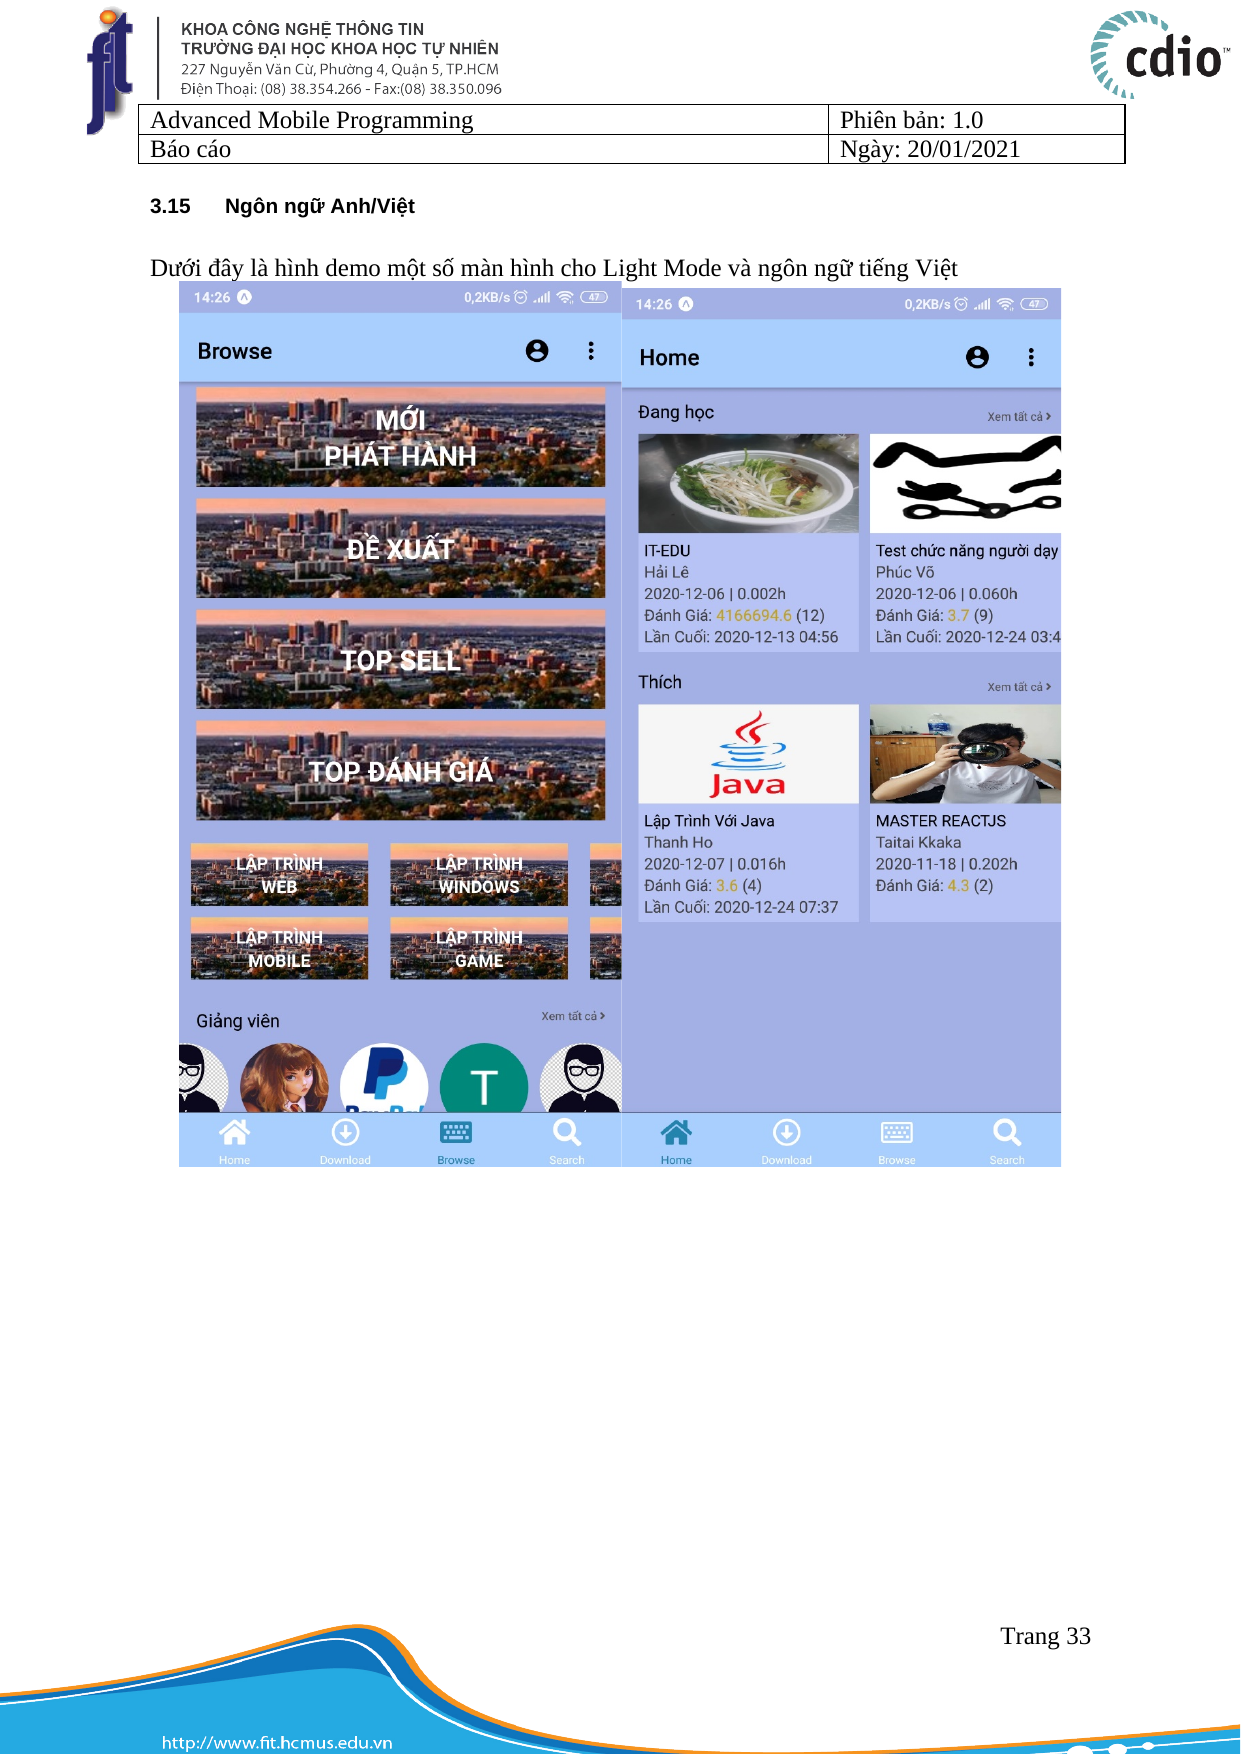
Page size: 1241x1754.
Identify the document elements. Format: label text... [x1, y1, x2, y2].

picture [139, 135, 828, 159]
picture [63, 0, 1241, 159]
text Dưới đây là hình demo một số màn hình cho Light Mode và ngôn ngữ tiếng Việt [150, 253, 1090, 282]
picture [179, 281, 1062, 1167]
picture [0, 1621, 1241, 1754]
picture [829, 105, 1124, 134]
subtitle Ngôn ngữ Anh/Việt [150, 193, 1090, 218]
picture [139, 105, 828, 134]
picture [829, 135, 1124, 159]
